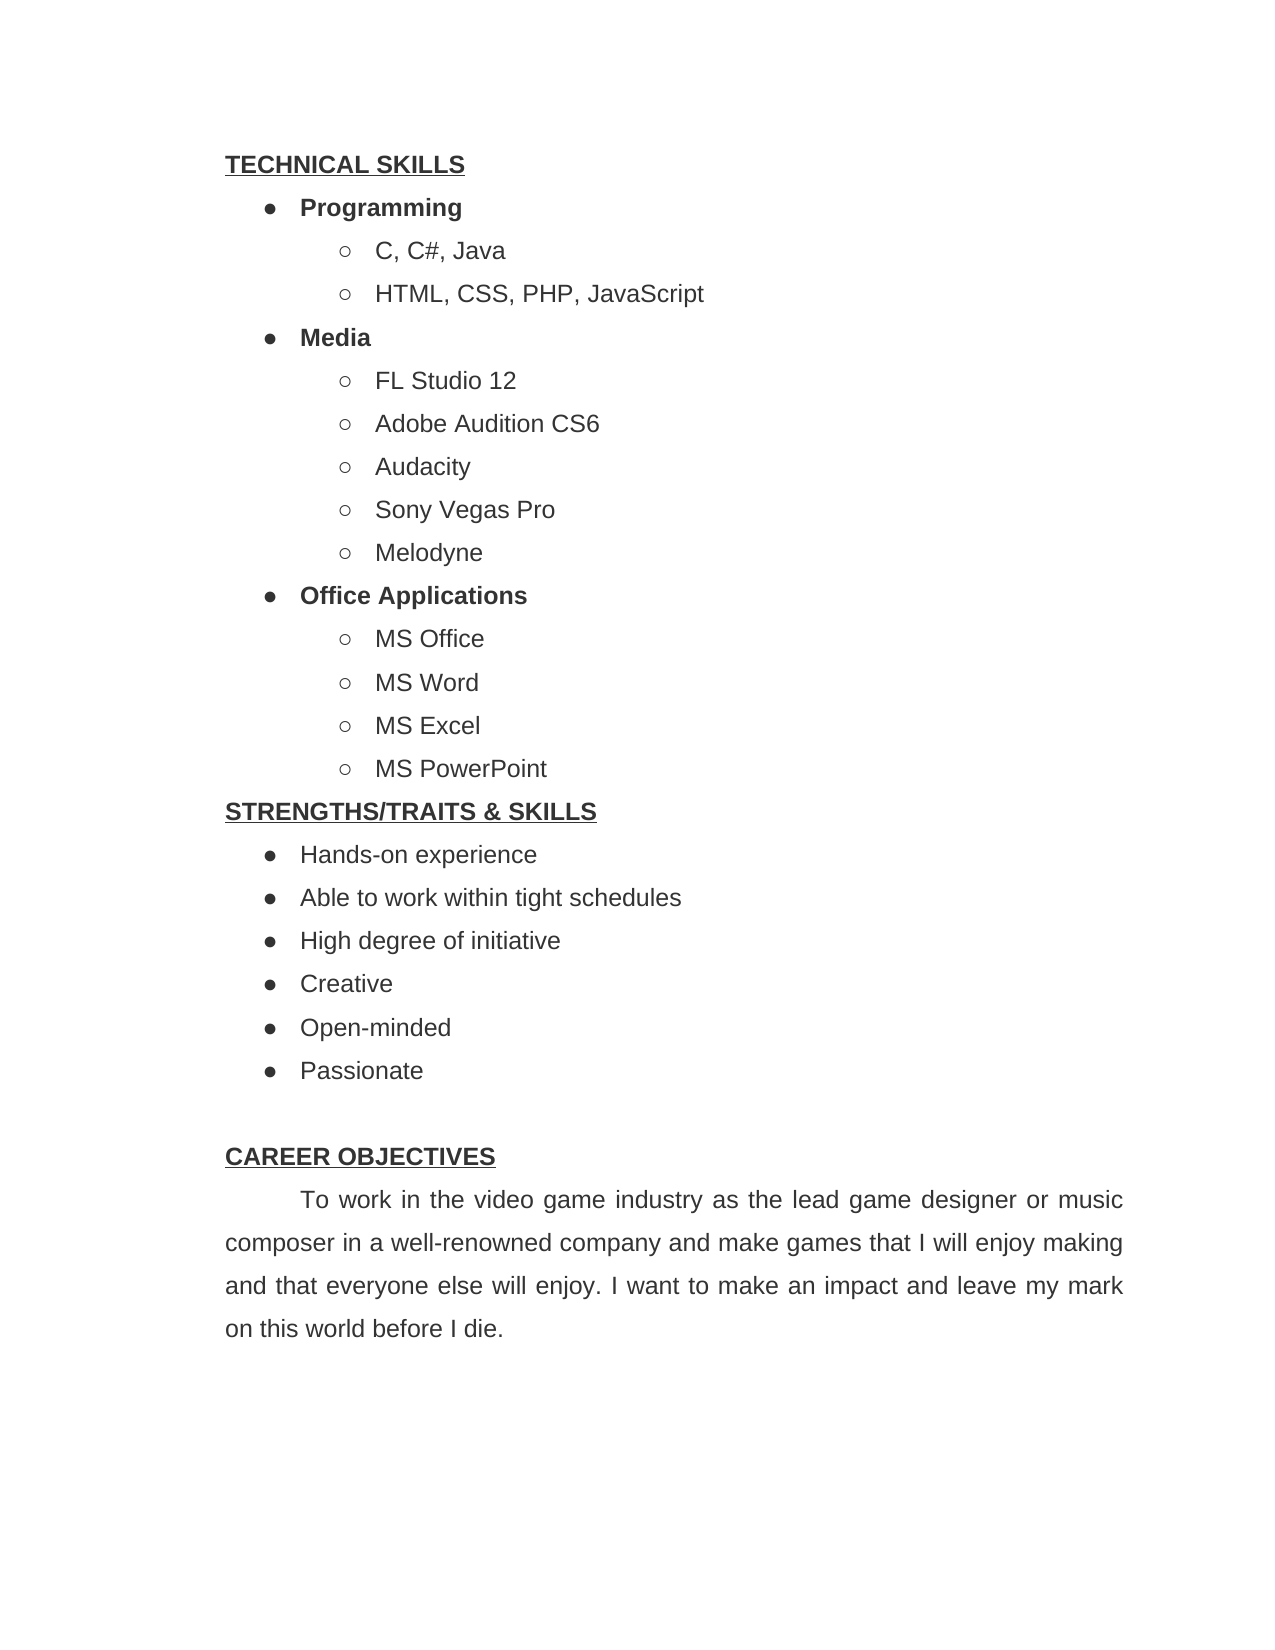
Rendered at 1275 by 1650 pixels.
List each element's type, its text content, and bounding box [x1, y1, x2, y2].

list C, C#, Java [337, 236, 1125, 265]
list Adobe Audition CS6 [337, 409, 1125, 437]
list Creative [262, 969, 1125, 998]
list FL Studio 12 [337, 366, 1125, 394]
list Media [262, 322, 1125, 351]
list MS Word [337, 667, 1125, 696]
list High degree of initiative [262, 926, 1125, 955]
list MS Excel [337, 711, 1125, 739]
text TECHNICAL SKILLS [225, 150, 1125, 179]
list Passionate [262, 1056, 1125, 1084]
list MS Office [337, 624, 1125, 653]
list HTML, CSS, PHP, JavaScript [337, 279, 1125, 308]
list MS PowerPoint [337, 754, 1125, 782]
list Melodyne [337, 538, 1125, 567]
text CAREER OBJECTIVES [225, 1142, 1125, 1171]
list Hands-on experience [262, 840, 1125, 869]
text STRENGTHS/TRAITS & SKILLS [225, 797, 1125, 826]
list Audacity [337, 452, 1125, 481]
list Able to work within tight schedules [262, 883, 1125, 912]
list Open-minded [262, 1012, 1125, 1041]
list Programming [262, 193, 1125, 222]
list Office Applications [262, 581, 1125, 610]
text To work in the video game industry as the lead game designer or music composer in a well-renowned company and make games that I will enjoy making and that everyone else will enjoy. I want to make an impact and leave my mark on this world before I die. [225, 1185, 1125, 1343]
list Sony Vegas Pro [337, 495, 1125, 524]
